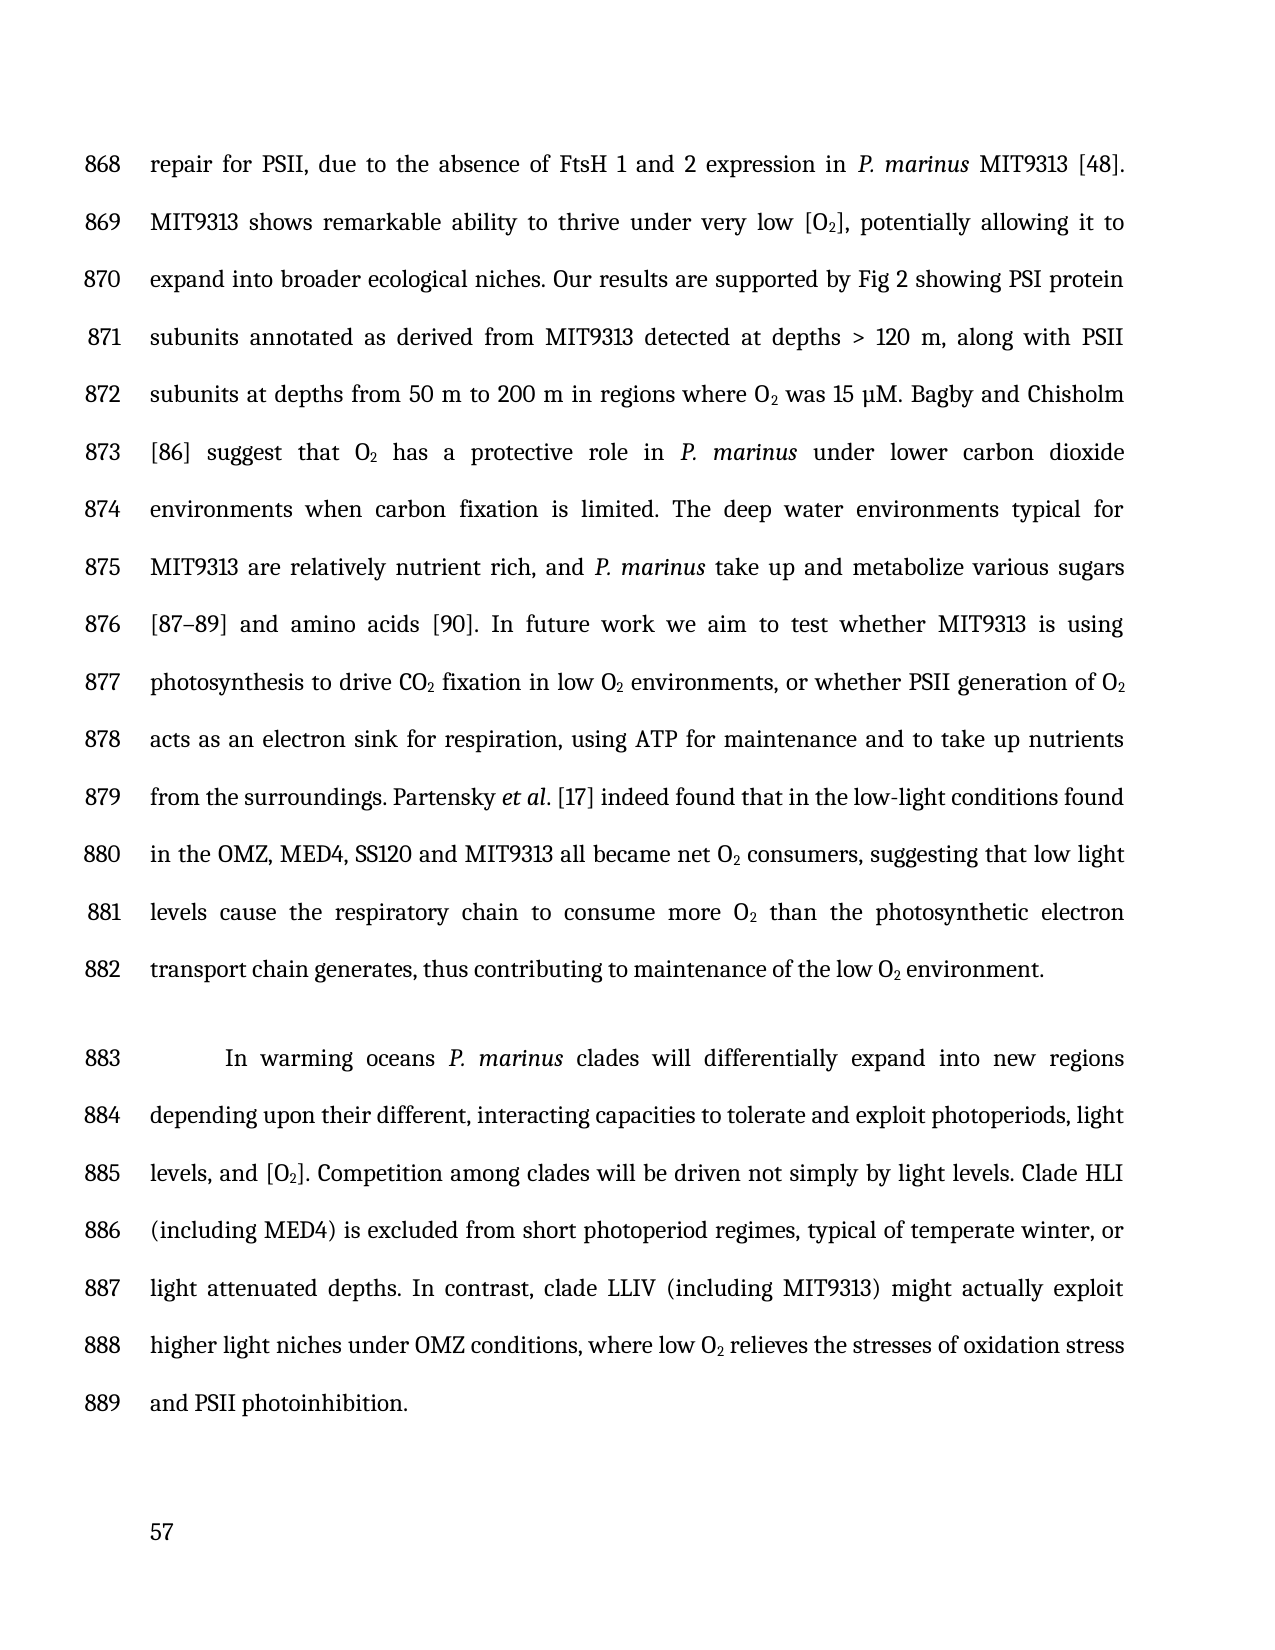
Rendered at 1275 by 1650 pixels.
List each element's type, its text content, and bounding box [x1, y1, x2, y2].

text In warming oceans P. marinus clades will differentially expand into new regions depending upon their different, interacting capacities to tolerate and exploit photoperiods, light levels, and [O2]. Competition among clades will be driven not simply by light levels. Clade HLI (including MED4) is excluded from short photoperiod regimes, typical of temperate winter, or light attenuated depths. In contrast, clade LLIV (including MIT9313) might actually exploit higher light niches under OMZ conditions, where low O2 relieves the stresses of oxidation stress and PSII photoinhibition. [150, 1044, 1125, 1417]
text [150, 150, 1125, 984]
